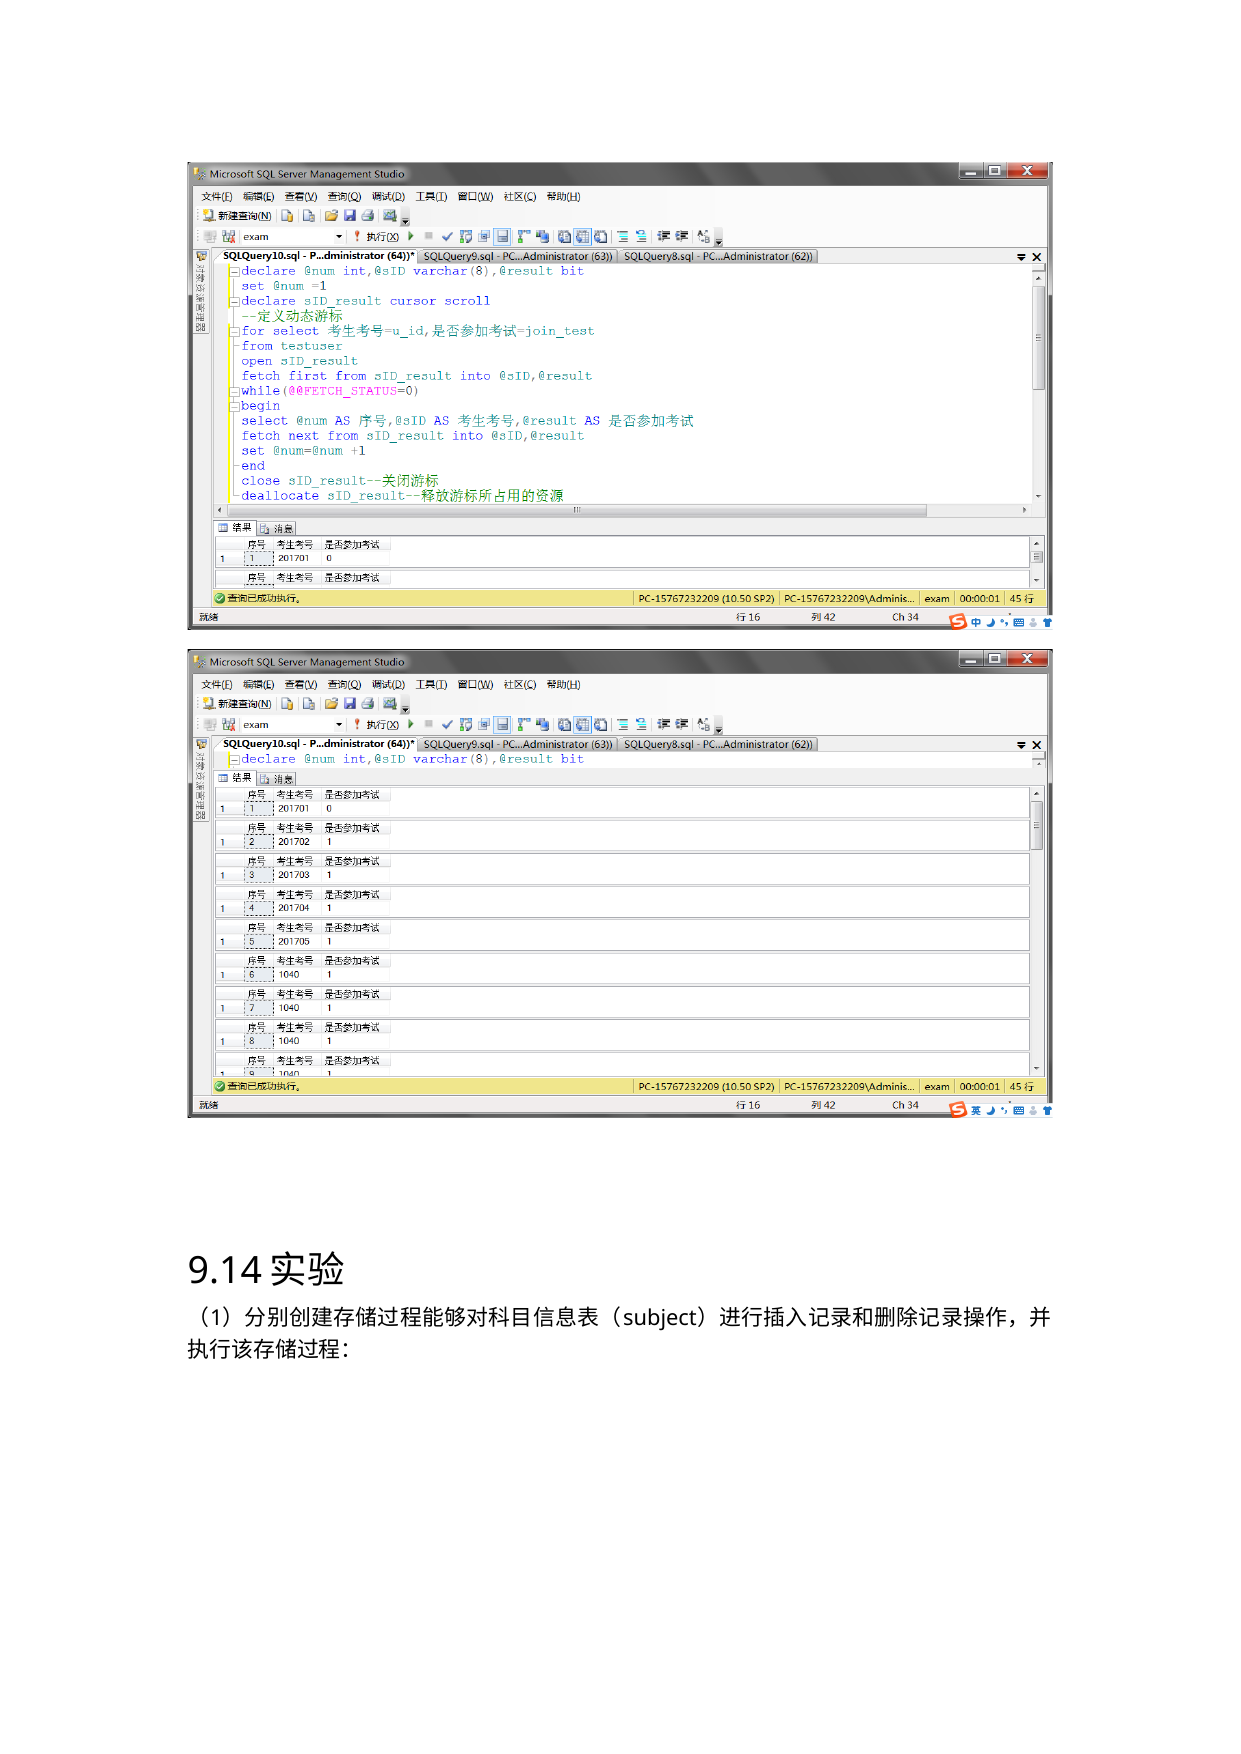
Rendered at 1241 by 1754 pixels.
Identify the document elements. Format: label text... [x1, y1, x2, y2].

picture [187, 162, 1053, 630]
text 9.14实验 [187, 1234, 1053, 1299]
text （1）分别创建存储过程能够对科目信息表（subject）进行插入记录和删除记录操作，并执行该存储过程： [187, 1299, 1053, 1364]
picture [187, 649, 1053, 1118]
